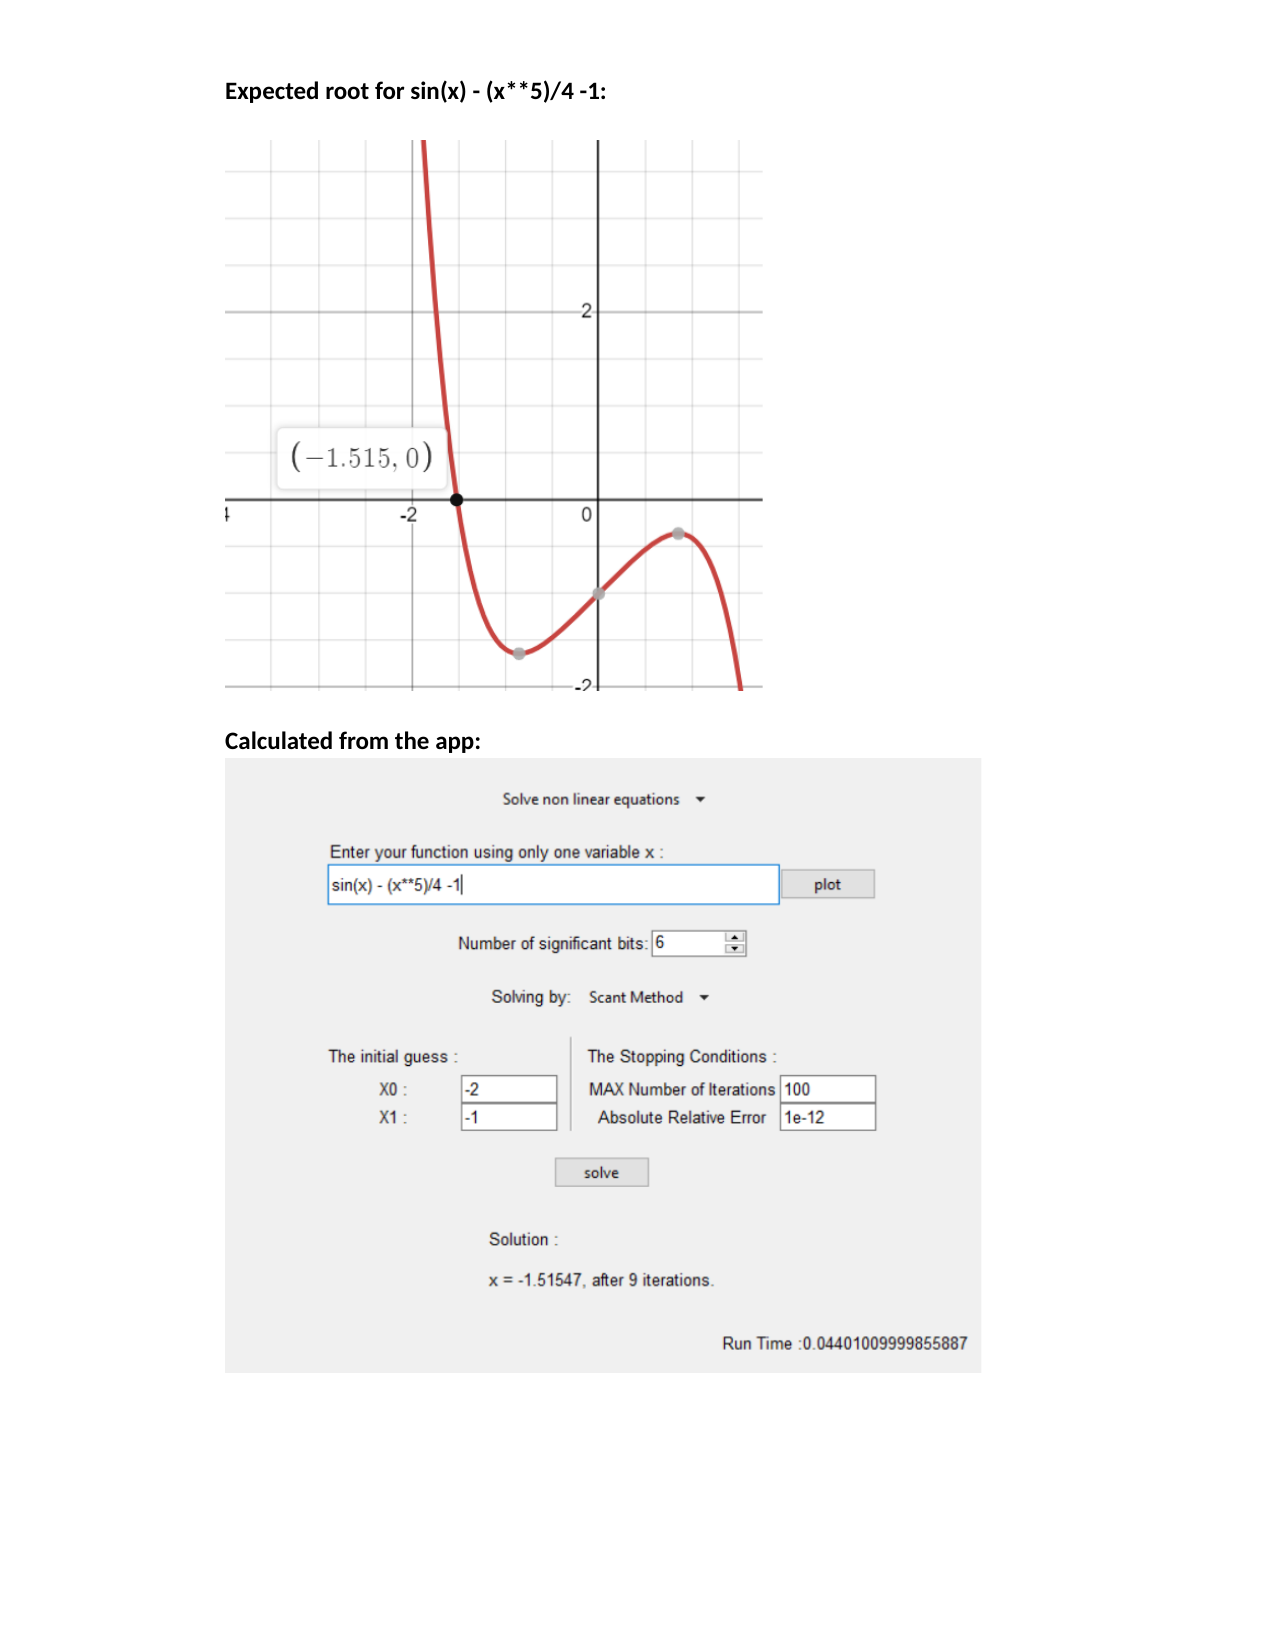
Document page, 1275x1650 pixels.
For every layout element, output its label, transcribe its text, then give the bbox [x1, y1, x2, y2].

picture [225, 758, 982, 1373]
picture [225, 140, 763, 691]
list Expected root for sin(x) - (x**5)/4 -1: [225, 75, 1125, 106]
list Calculated from the app: [225, 726, 1125, 756]
